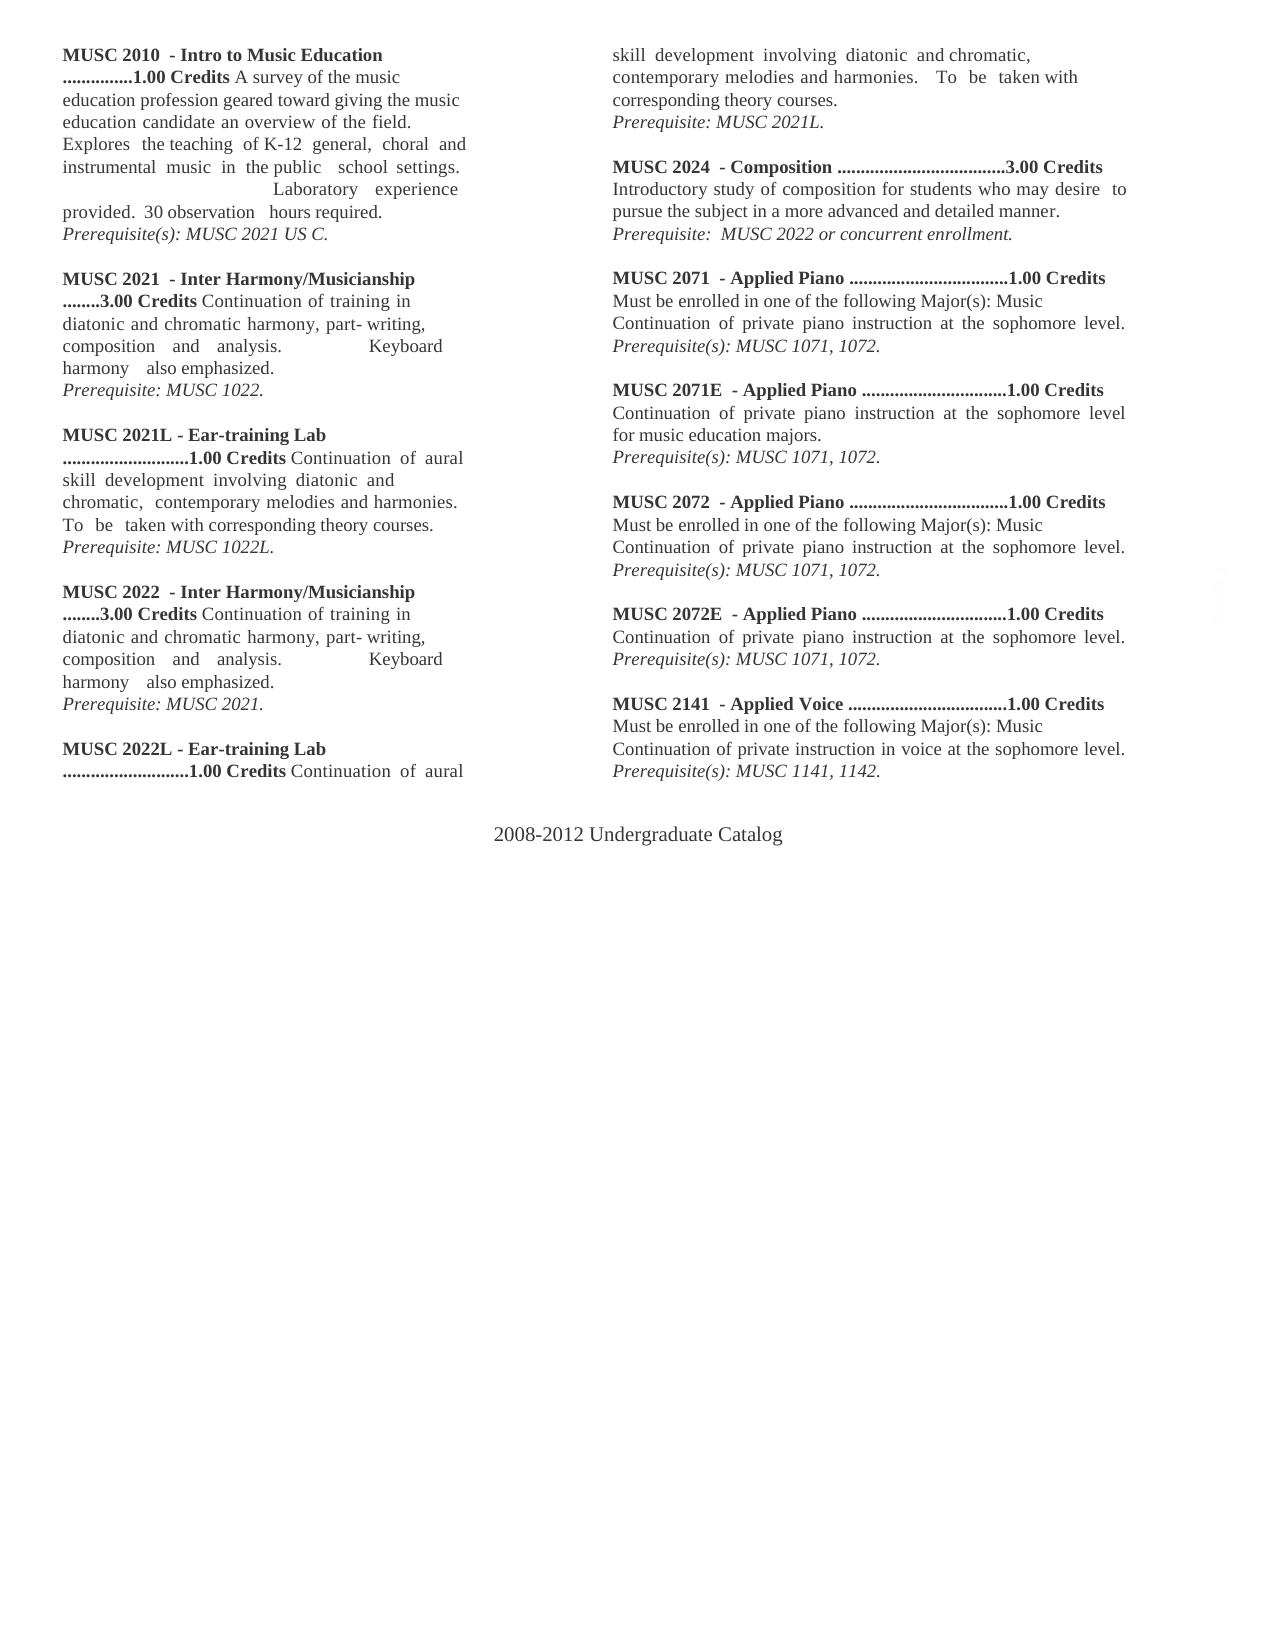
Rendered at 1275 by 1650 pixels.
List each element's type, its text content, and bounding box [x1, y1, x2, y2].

text Prerequisite: MUSC 2021. [62, 693, 587, 714]
text MUSC 2071 - Applied Piano ..................................1.00 Credits Must be enrolled in one of the following Major(s): Music Continuation of private piano instruction at the sophomore level. Prerequisite(s): MUSC 1071, 1072. [612, 267, 1128, 356]
text Prerequisite: MUSC 2021L. [612, 111, 1242, 132]
text Prerequisite(s): MUSC 1071, 1072. [612, 447, 1242, 468]
text Prerequisite: MUSC 1022L. [62, 536, 587, 558]
text MUSC 2022L - Ear-training Lab ...........................1.00 Credits Continuation of aural skill development involving diatonic and chromatic, contemporary melodies and harmonies. To be taken with corresponding theory courses. [62, 738, 474, 782]
text 2008-2012 Undergraduate Catalog [493, 822, 788, 846]
text MUSC 2071E - Applied Piano ...............................1.00 Credits Continuation of private piano instruction at the sophomore level for music education majors. [612, 379, 1128, 446]
text MUSC 2024 - Composition ....................................3.00 Credits Introductory study of composition for students who may desire to pursue the subject in a more advanced and detailed manner. Prerequisite: MUSC 2022 or concurrent enrollment. [612, 156, 1128, 244]
text MUSC 2072 - Applied Piano ..................................1.00 Credits Must be enrolled in one of the following Major(s): Music Continuation of private piano instruction at the sophomore level. Prerequisite(s): MUSC 1071, 1072. [612, 491, 1128, 580]
text MUSC 2021L - Ear-training Lab ...........................1.00 Credits Continuation of aural skill development involving diatonic and chromatic, contemporary melodies and harmonies. To be taken with corresponding theory courses. [62, 424, 474, 535]
text Prerequisite: MUSC 1022. [62, 379, 587, 401]
text MUSC 2021 - Inter Harmony/Musicianship ........3.00 Credits Continuation of training in diatonic and chromatic harmony, part- writing, composition and analysis. Keyboard harmony also emphasized. [62, 268, 474, 379]
text MUSC 2141 - Applied Voice ..................................1.00 Credits Must be enrolled in one of the following Major(s): Music Continuation of private instruction in voice at the sophomore level. Prerequisite(s): MUSC 1141, 1142. [612, 693, 1128, 782]
text MUSC 2022 - Inter Harmony/Musicianship ........3.00 Credits Continuation of training in diatonic and chromatic harmony, part- writing, composition and analysis. Keyboard harmony also emphasized. [62, 581, 474, 692]
text MUSC 2010 - Intro to Music Education ...............1.00 Credits A survey of the music education profession geared toward giving the music education candidate an overview of the field. Explores the teaching of K-12 general, choral and instrumental music in the public school settings. Laboratory experience provided. 30 observation hours required. [62, 44, 474, 222]
text Prerequisite(s): MUSC 2021 US C. [62, 223, 587, 244]
text MUSC 2072E - Applied Piano ...............................1.00 Credits Continuation of private piano instruction at the sophomore level. Prerequisite(s): MUSC 1071, 1072. [612, 603, 1128, 670]
text MUSC 2022L - Ear-training Lab ...........................1.00 Credits Continuation of aural skill development involving diatonic and chromatic, contemporary melodies and harmonies. To be taken with corresponding theory courses. [612, 44, 1128, 110]
